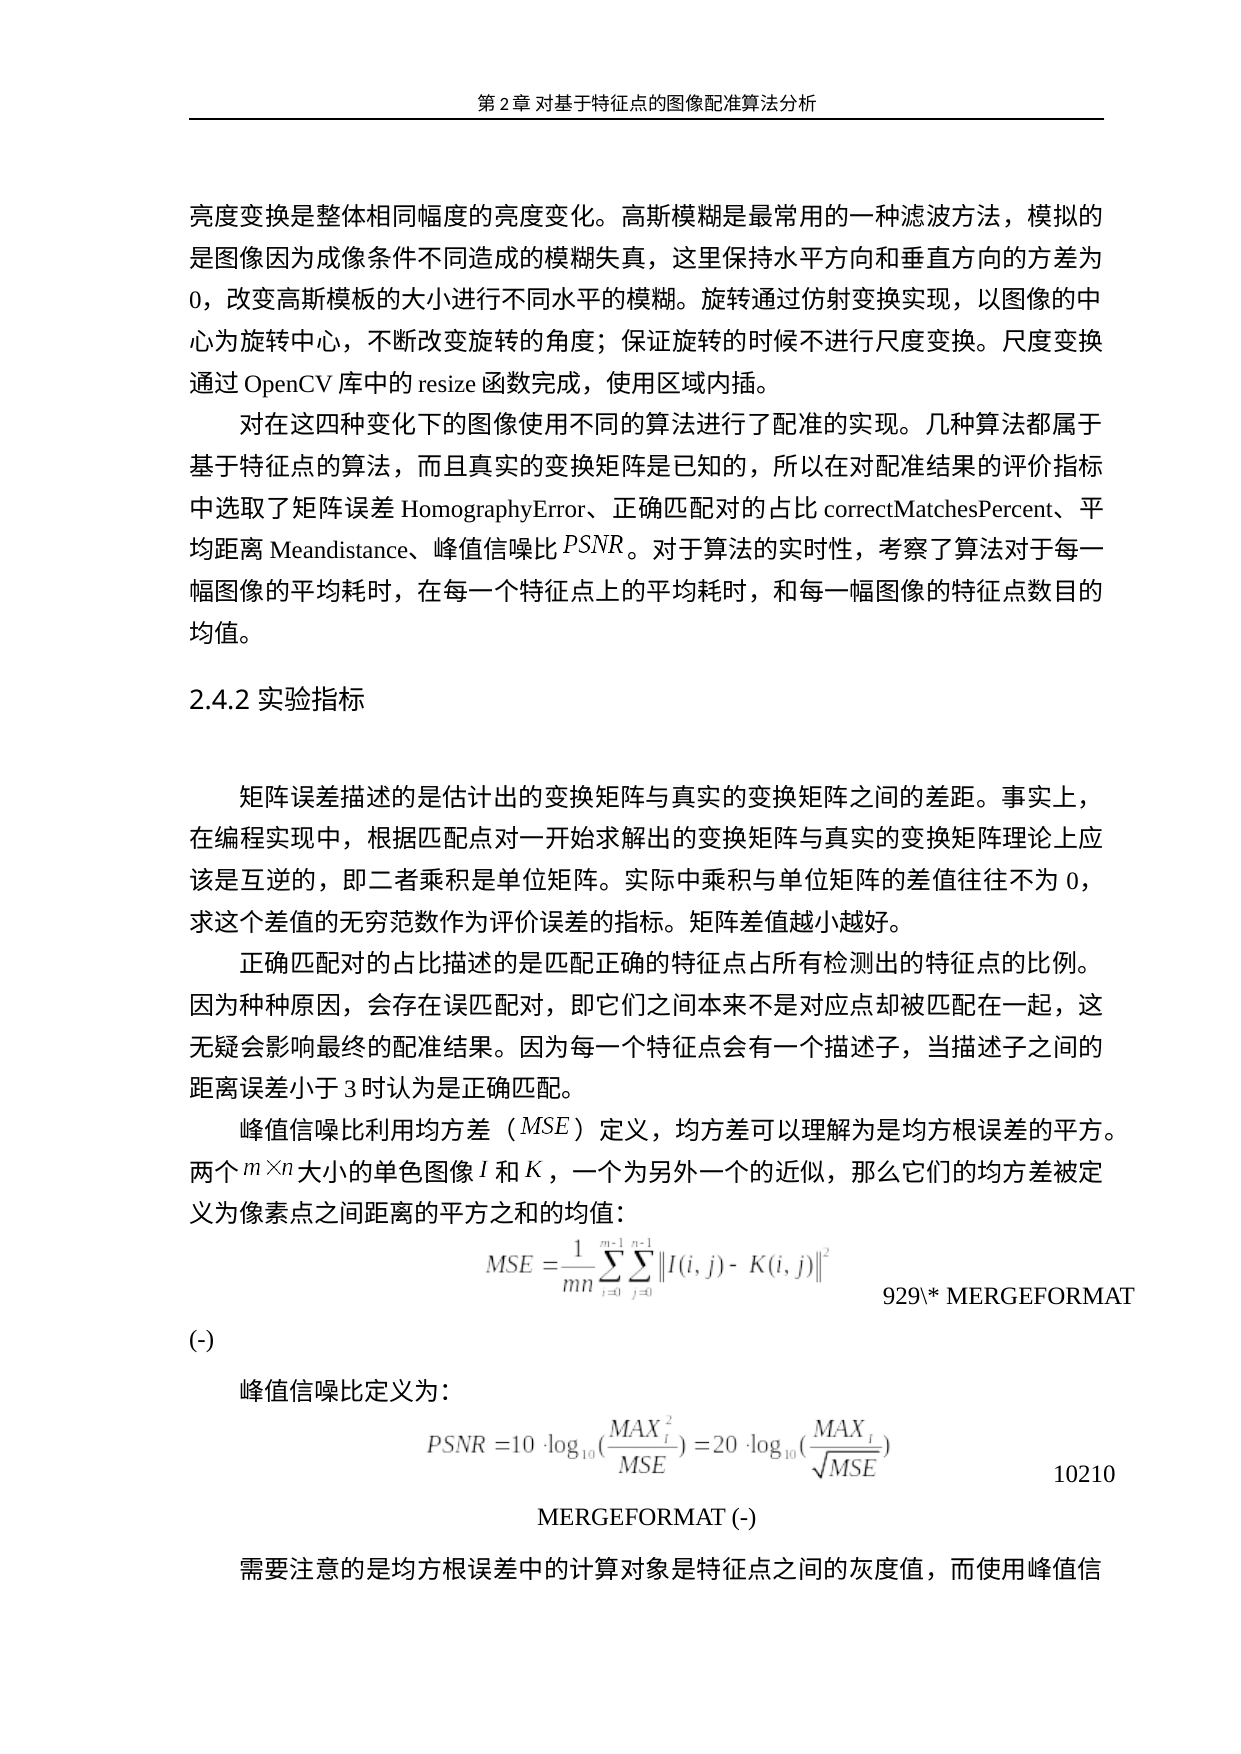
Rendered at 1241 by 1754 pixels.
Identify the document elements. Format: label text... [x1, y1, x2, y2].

text 需要注意的是均方根误差中的计算对象是特征点之间的灰度值，而使用峰值信噪比计算两幅图像相似程度时使用的是全部像素点。峰值信噪比中比较的是说明两幅图像之间越相似。一般来讲在30dB以上可以认为两幅图像很接近。峰值信噪比的缺陷是没有考虑人眼在观察时对波长、空间频率不同的区域有差异性。 [189, 1545, 1104, 1587]
text 对在这四种变化下的图像使用不同的算法进行了配准的实现。几种算法都属于基于特征点的算法，而且真实的变换矩阵是已知的，所以在对配准结果的评价指标中选取了矩阵误差HomographyError、正确匹配对的占比correctMatchesPercent、平均距离Meandistance、峰值信噪比。对于算法的实时性，考察了算法对于每一幅图像的平均耗时，在每一个特征点上的平均耗时，和每一幅图像的特征点数目的均值。 [189, 401, 1104, 651]
text 正确匹配对的占比描述的是匹配正确的特征点占所有检测出的特征点的比例。因为种种原因，会存在误匹配对，即它们之间本来不是对应点却被匹配在一起，这无疑会影响最终的配准结果。因为每一个特征点会有一个描述子，当描述子之间的距离误差小于3时认为是正确匹配。 [189, 939, 1104, 1106]
list 峰值信噪比利用均方差（）定义，均方差可以理解为是均方根误差的平方。两个大小的单色图像和，一个为另外一个的近似，那么它们的均方差被定义为像素点之间距离的平方之和的均值： [189, 1106, 1104, 1231]
list 峰值信噪比定义为： [189, 1367, 1104, 1409]
text 矩阵误差描述的是估计出的变换矩阵与真实的变换矩阵之间的差距。事实上，在编程实现中，根据匹配点对一开始求解出的变换矩阵与真实的变换矩阵理论上应该是互逆的，即二者乘积是单位矩阵。实际中乘积与单位矩阵的差值往往不为0，求这个差值的无穷范数作为评价误差的指标。矩阵差值越小越好。 [189, 773, 1104, 939]
subtitle 2.4.2 实验指标 [189, 678, 1104, 717]
